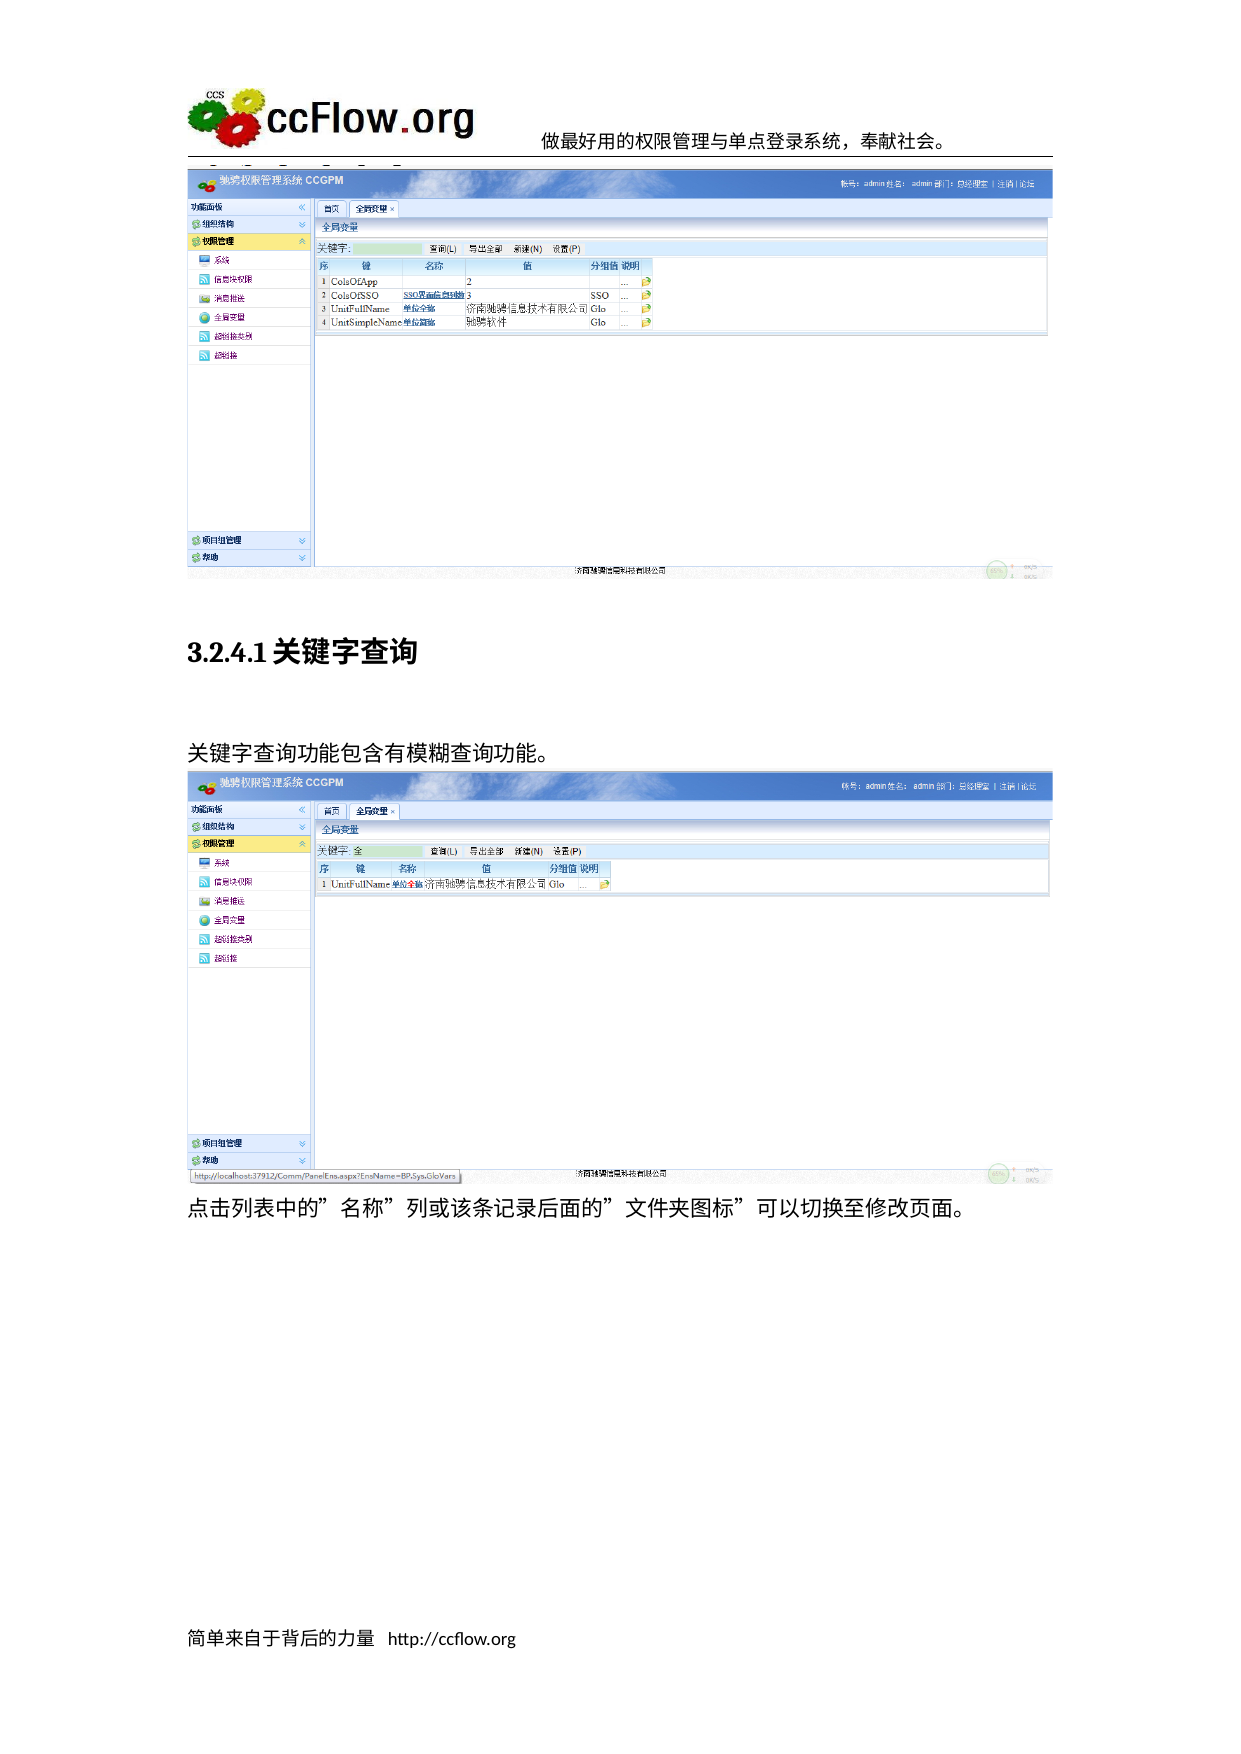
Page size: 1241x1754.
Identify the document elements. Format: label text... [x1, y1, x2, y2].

subtitle 3.2.4.1关键字查询 [187, 617, 1053, 682]
text 点击列表中的”名称”列或该条记录后面的”文件夹图标”可以切换至修改页面。 [187, 1191, 1053, 1223]
picture [187, 88, 478, 149]
picture [187, 768, 1053, 1184]
text 关键字查询功能包含有模糊查询功能。 [187, 736, 1053, 768]
picture [187, 165, 1053, 579]
